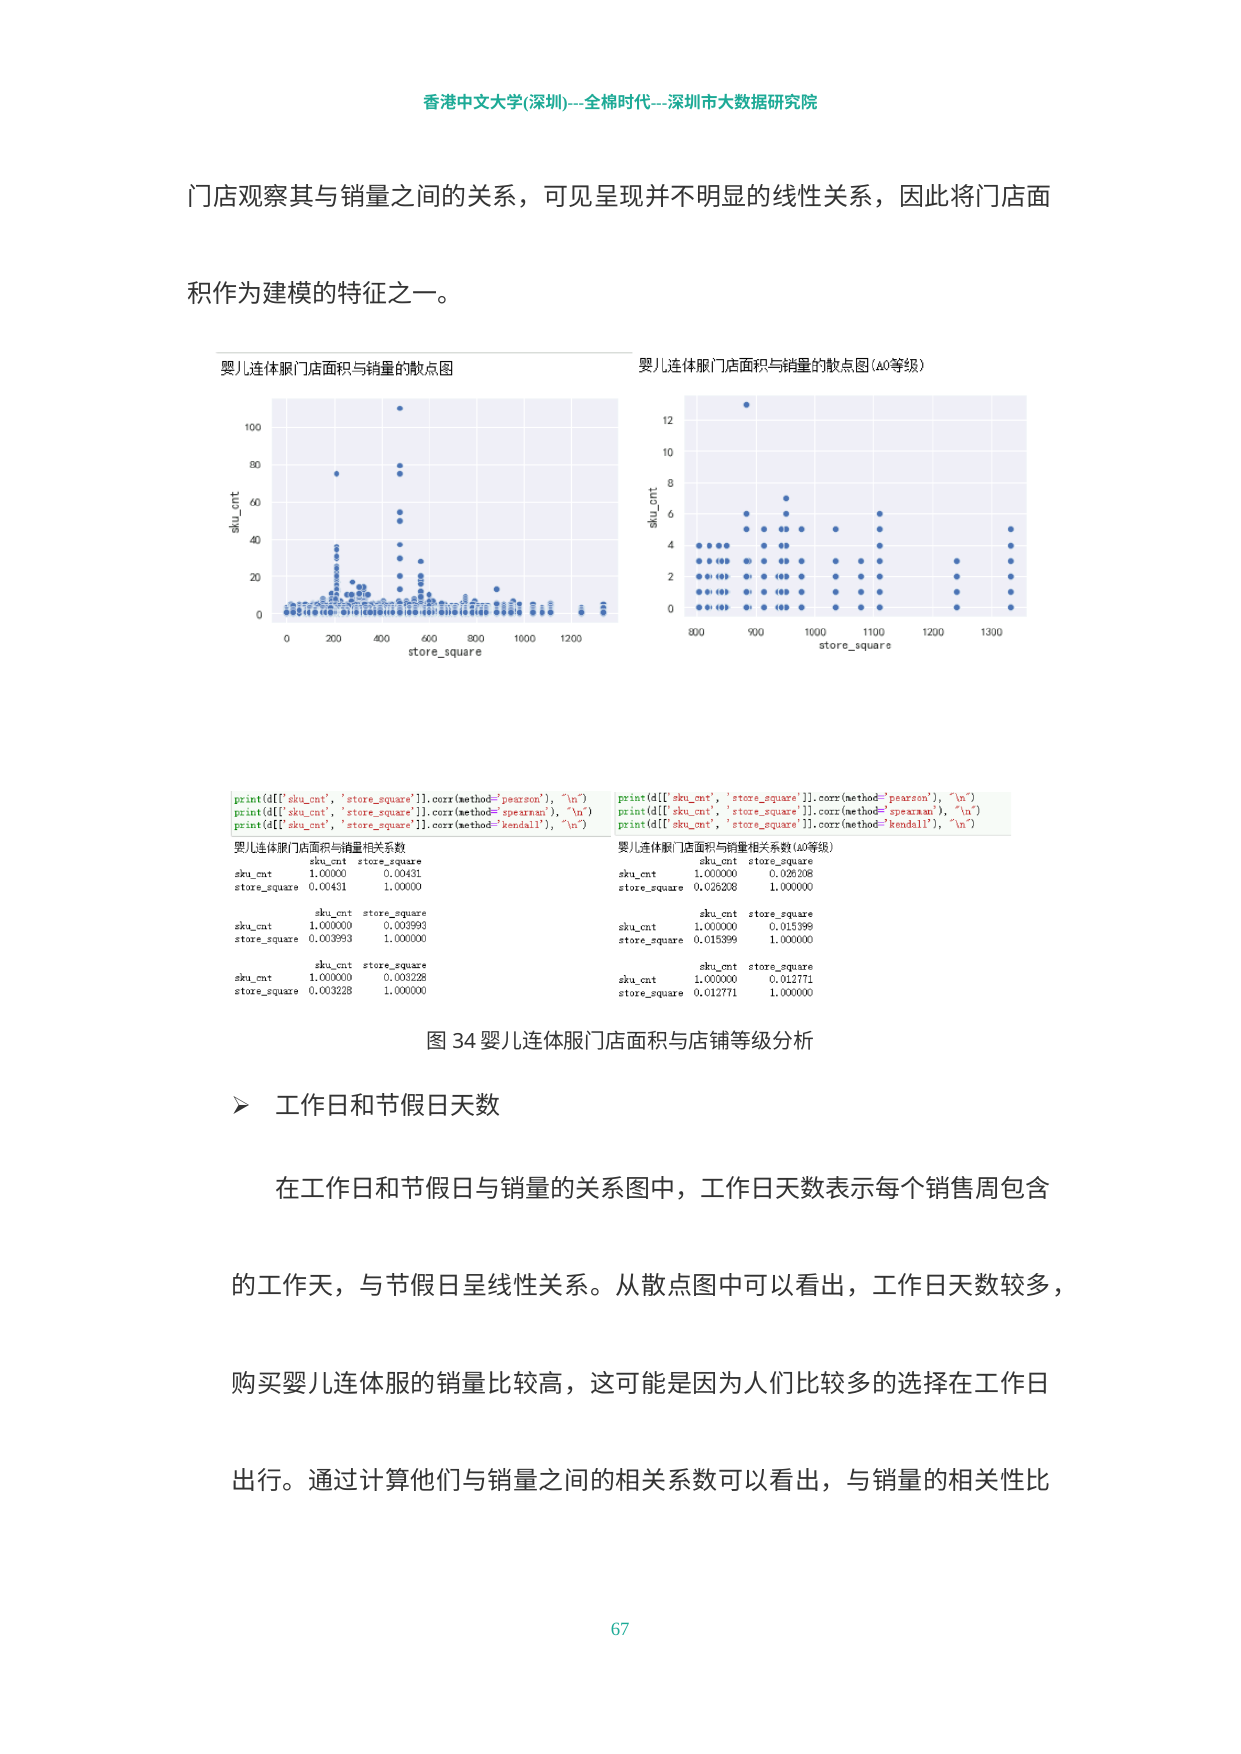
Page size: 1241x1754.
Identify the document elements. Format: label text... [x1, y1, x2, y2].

picture [228, 791, 1012, 999]
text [187, 162, 1053, 324]
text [231, 1154, 1053, 1511]
list 工作日和节假日天数 [231, 1071, 1053, 1136]
text 图 34 婴儿连体服门店面积与店铺等级分析 [187, 1023, 1053, 1056]
picture [207, 350, 1033, 660]
